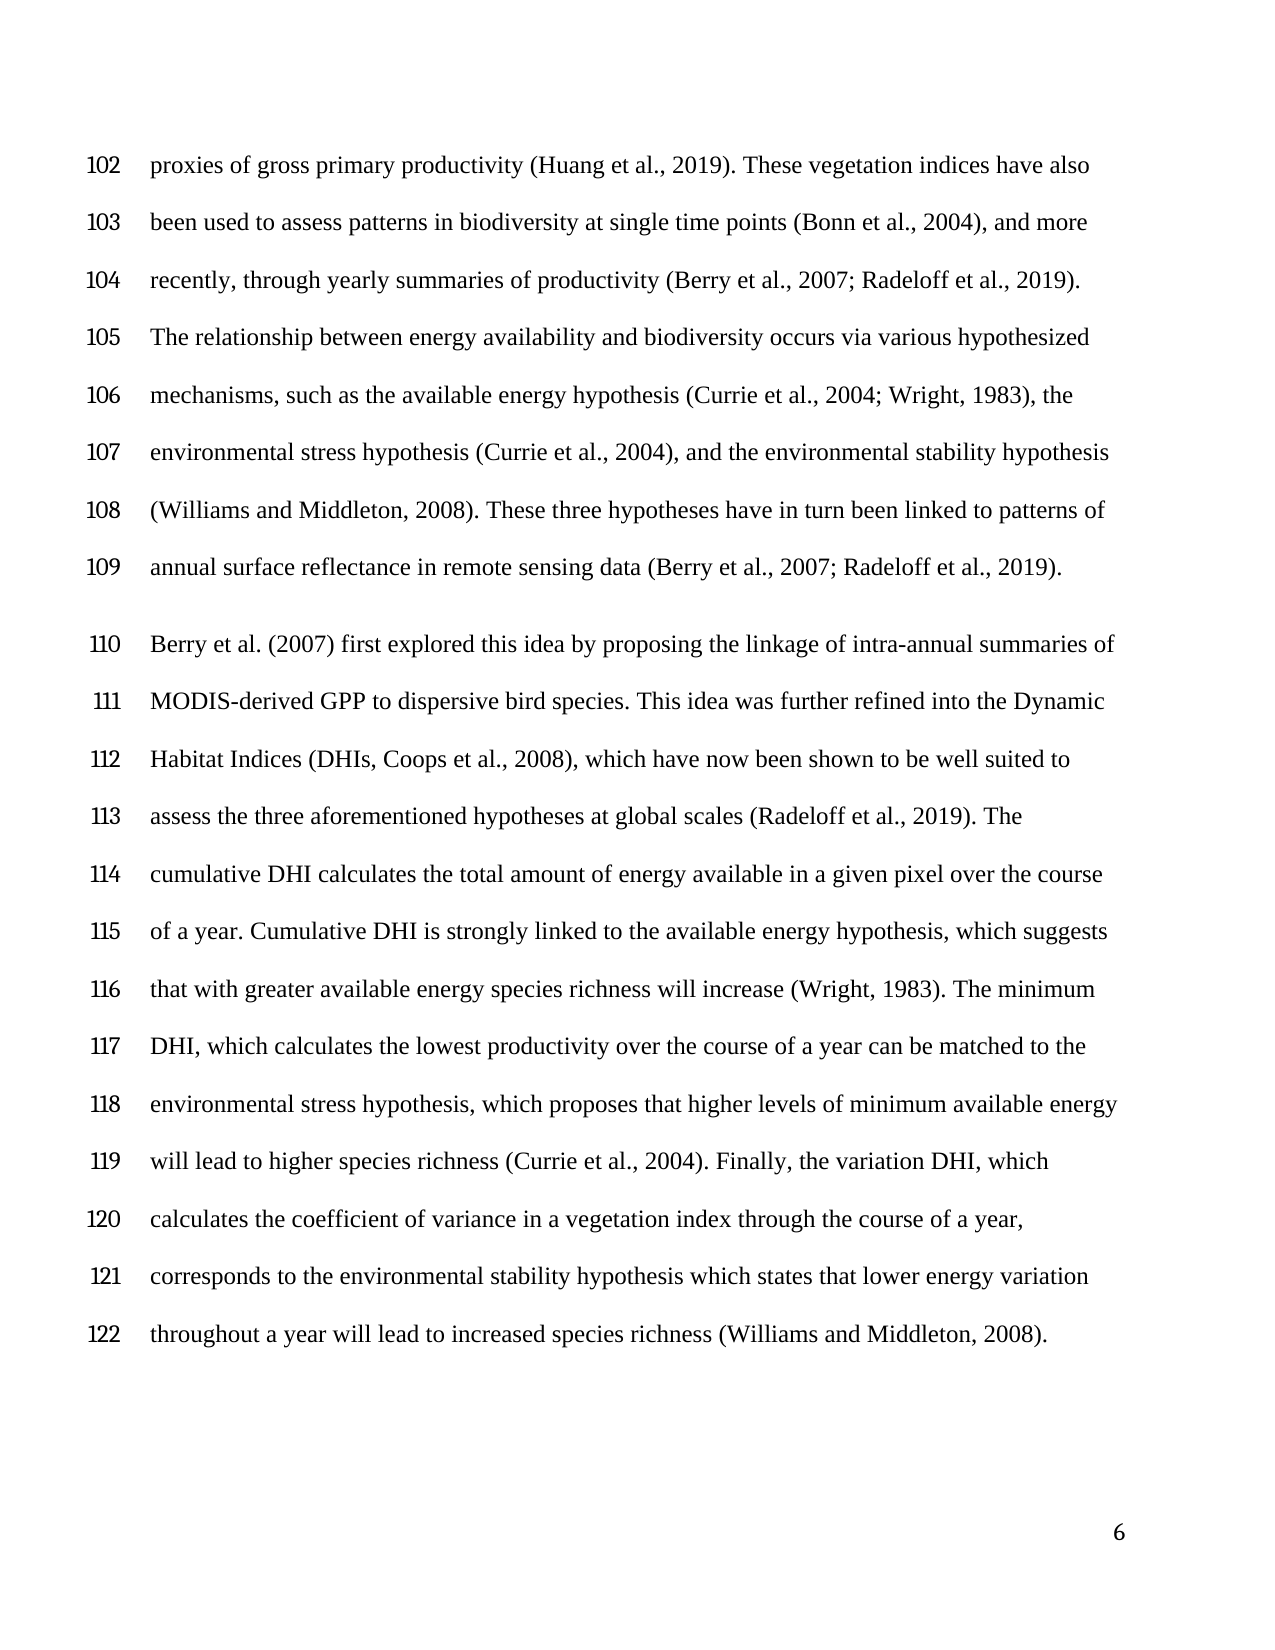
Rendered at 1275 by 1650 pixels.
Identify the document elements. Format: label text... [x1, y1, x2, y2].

text Berry et al. (2007) first explored this idea by proposing the linkage of intra-annual summaries of MODIS-derived GPP to dispersive bird species. This idea was further refined into the Dynamic Habitat Indices (DHIs, Coops et al., 2008), which have now been shown to be well suited to assess the three aforementioned hypotheses at global scales (Radeloff et al., 2019). The cumulative DHI calculates the total amount of energy available in a given pixel over the course of a year. Cumulative DHI is strongly linked to the available energy hypothesis, which suggests that with greater available energy species richness will increase (Wright, 1983). The minimum DHI, which calculates the lowest productivity over the course of a year can be matched to the environmental stress hypothesis, which proposes that higher levels of minimum available energy will lead to higher species richness (Currie et al., 2004). Finally, the variation DHI, which calculates the coefficient of variance in a vegetation index through the course of a year, corresponds to the environmental stability hypothesis which states that lower energy variation throughout a year will lead to increased species richness (Williams and Middleton, 2008). [150, 629, 1125, 1347]
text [150, 150, 1125, 581]
